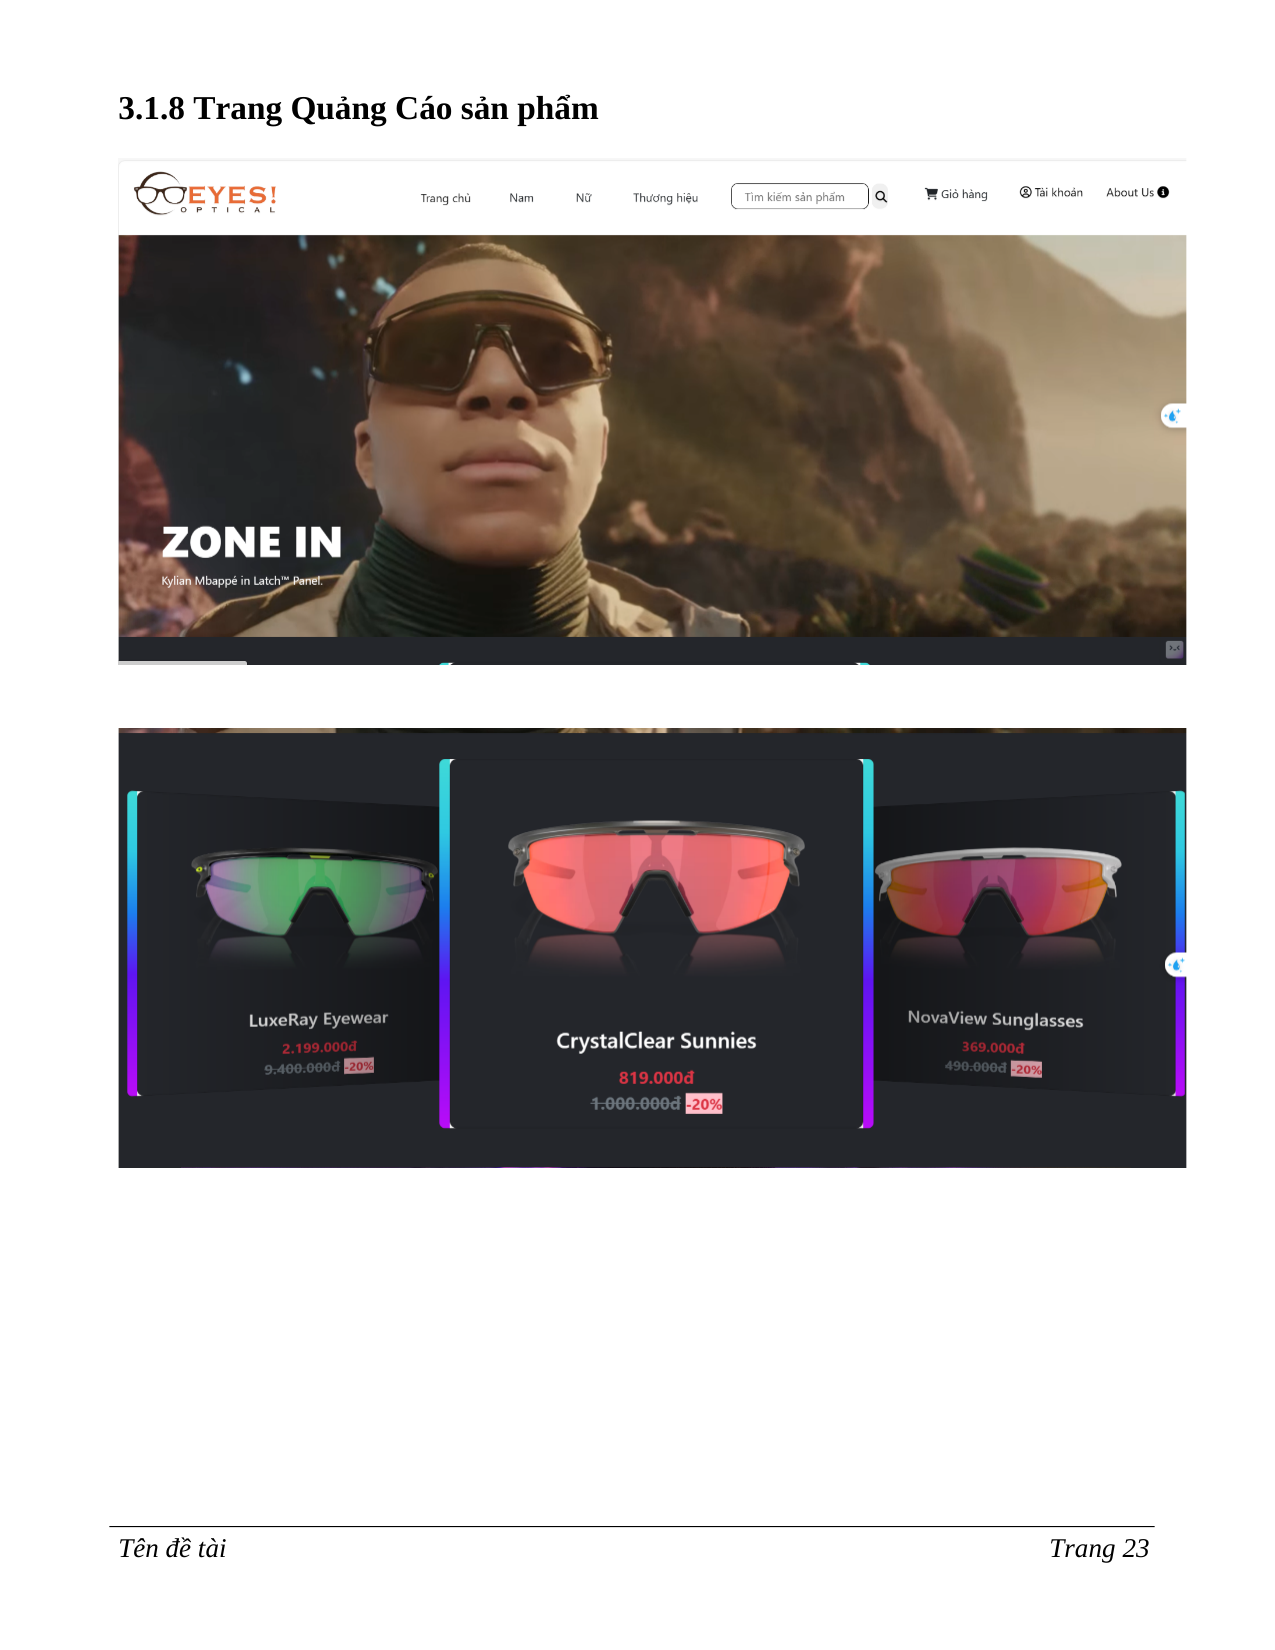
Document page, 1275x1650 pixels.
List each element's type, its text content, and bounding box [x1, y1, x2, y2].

picture [118, 728, 1187, 1168]
subtitle Trang Quảng Cáo sản phẩm [118, 89, 1186, 127]
picture [118, 158, 1187, 665]
